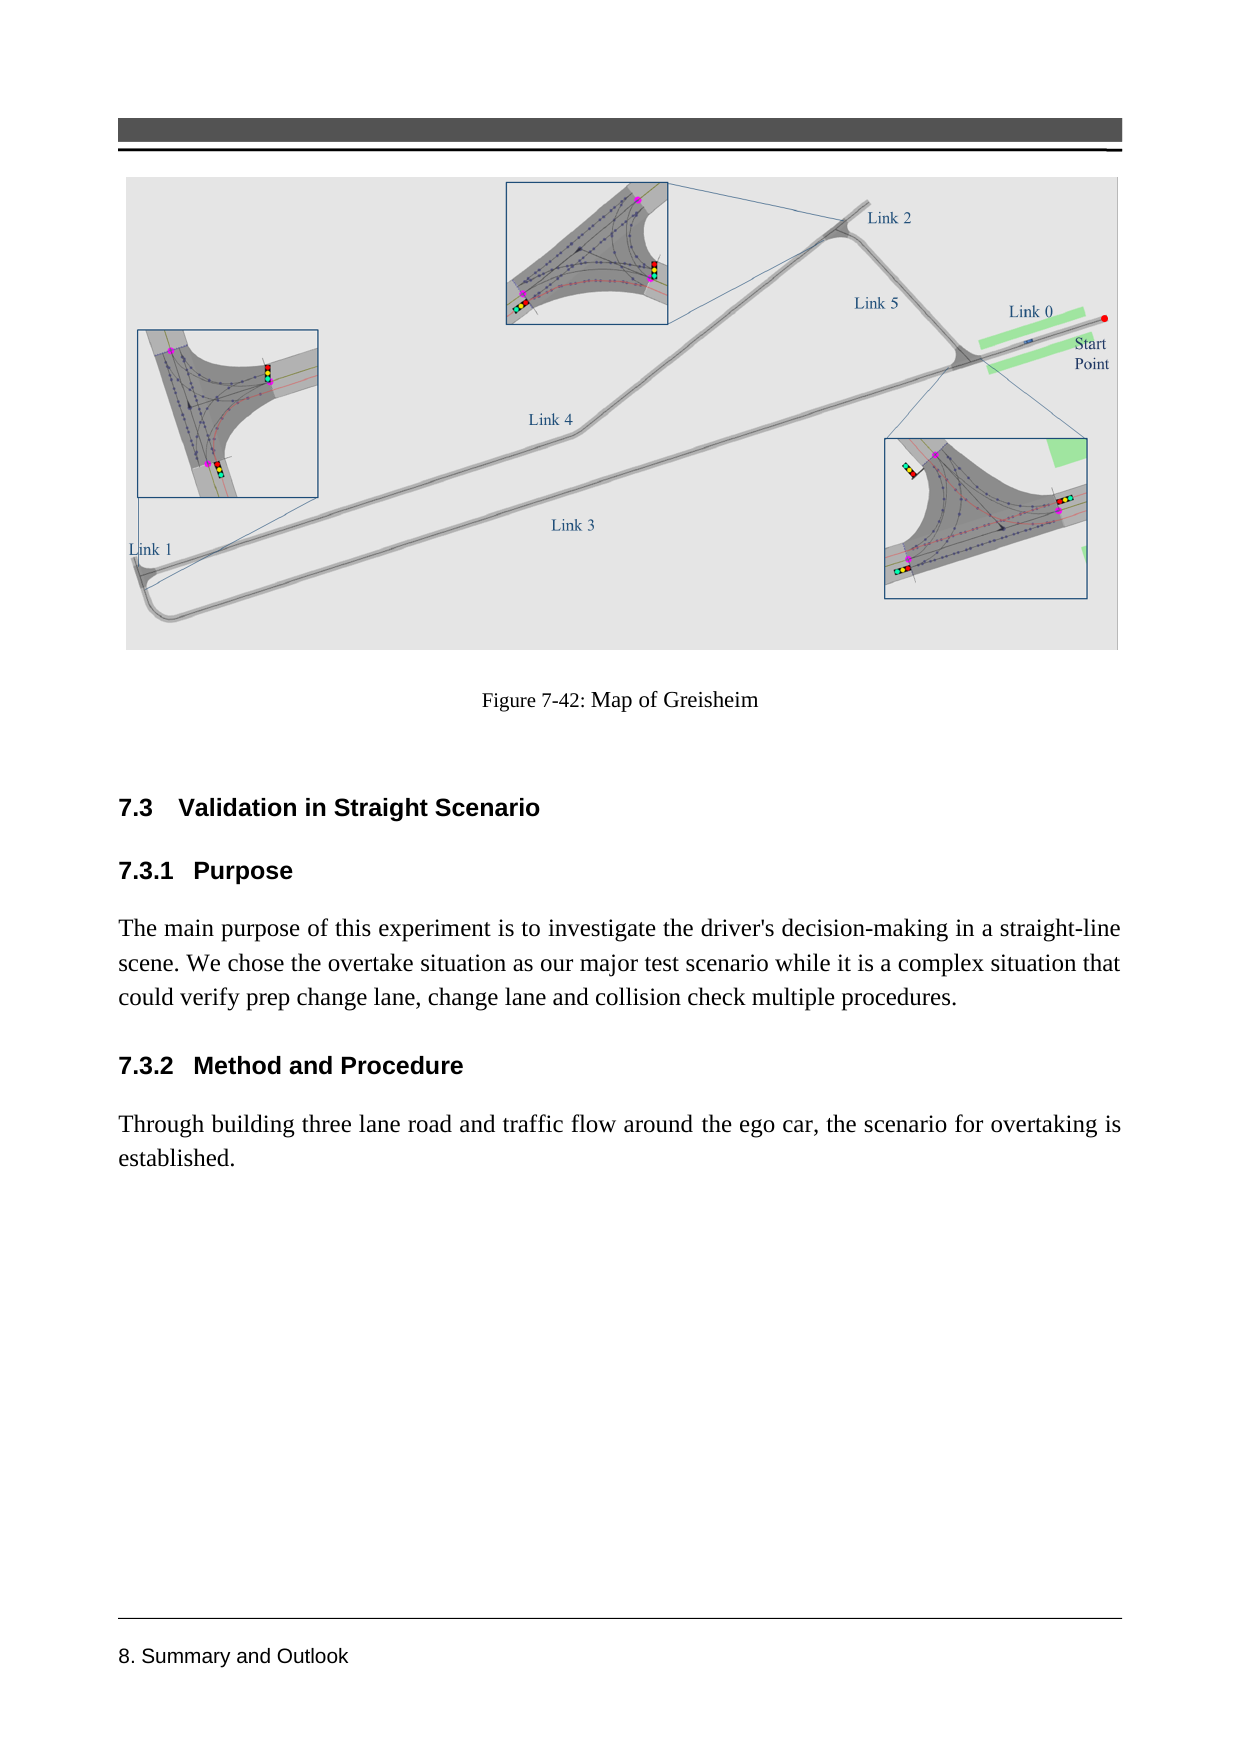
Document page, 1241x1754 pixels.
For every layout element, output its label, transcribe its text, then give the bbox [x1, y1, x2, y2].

subtitle Method and Procedure [118, 1050, 1122, 1079]
subtitle Purpose [118, 855, 1122, 884]
text The main purpose of this experiment is to investigate the driver's decision-making in a straight-line scene. We chose the overtake situation as our major test scenario while it is a complex situation that could verify prep change lane, change lane and collision check multiple procedures. [118, 977, 1122, 1011]
text Through building three lane road and traffic flow around the ego car, the scenario for overtaking is established. [118, 1109, 1122, 1172]
picture [118, 177, 1123, 650]
subtitle Validation in Straight Scenario [118, 793, 1122, 822]
